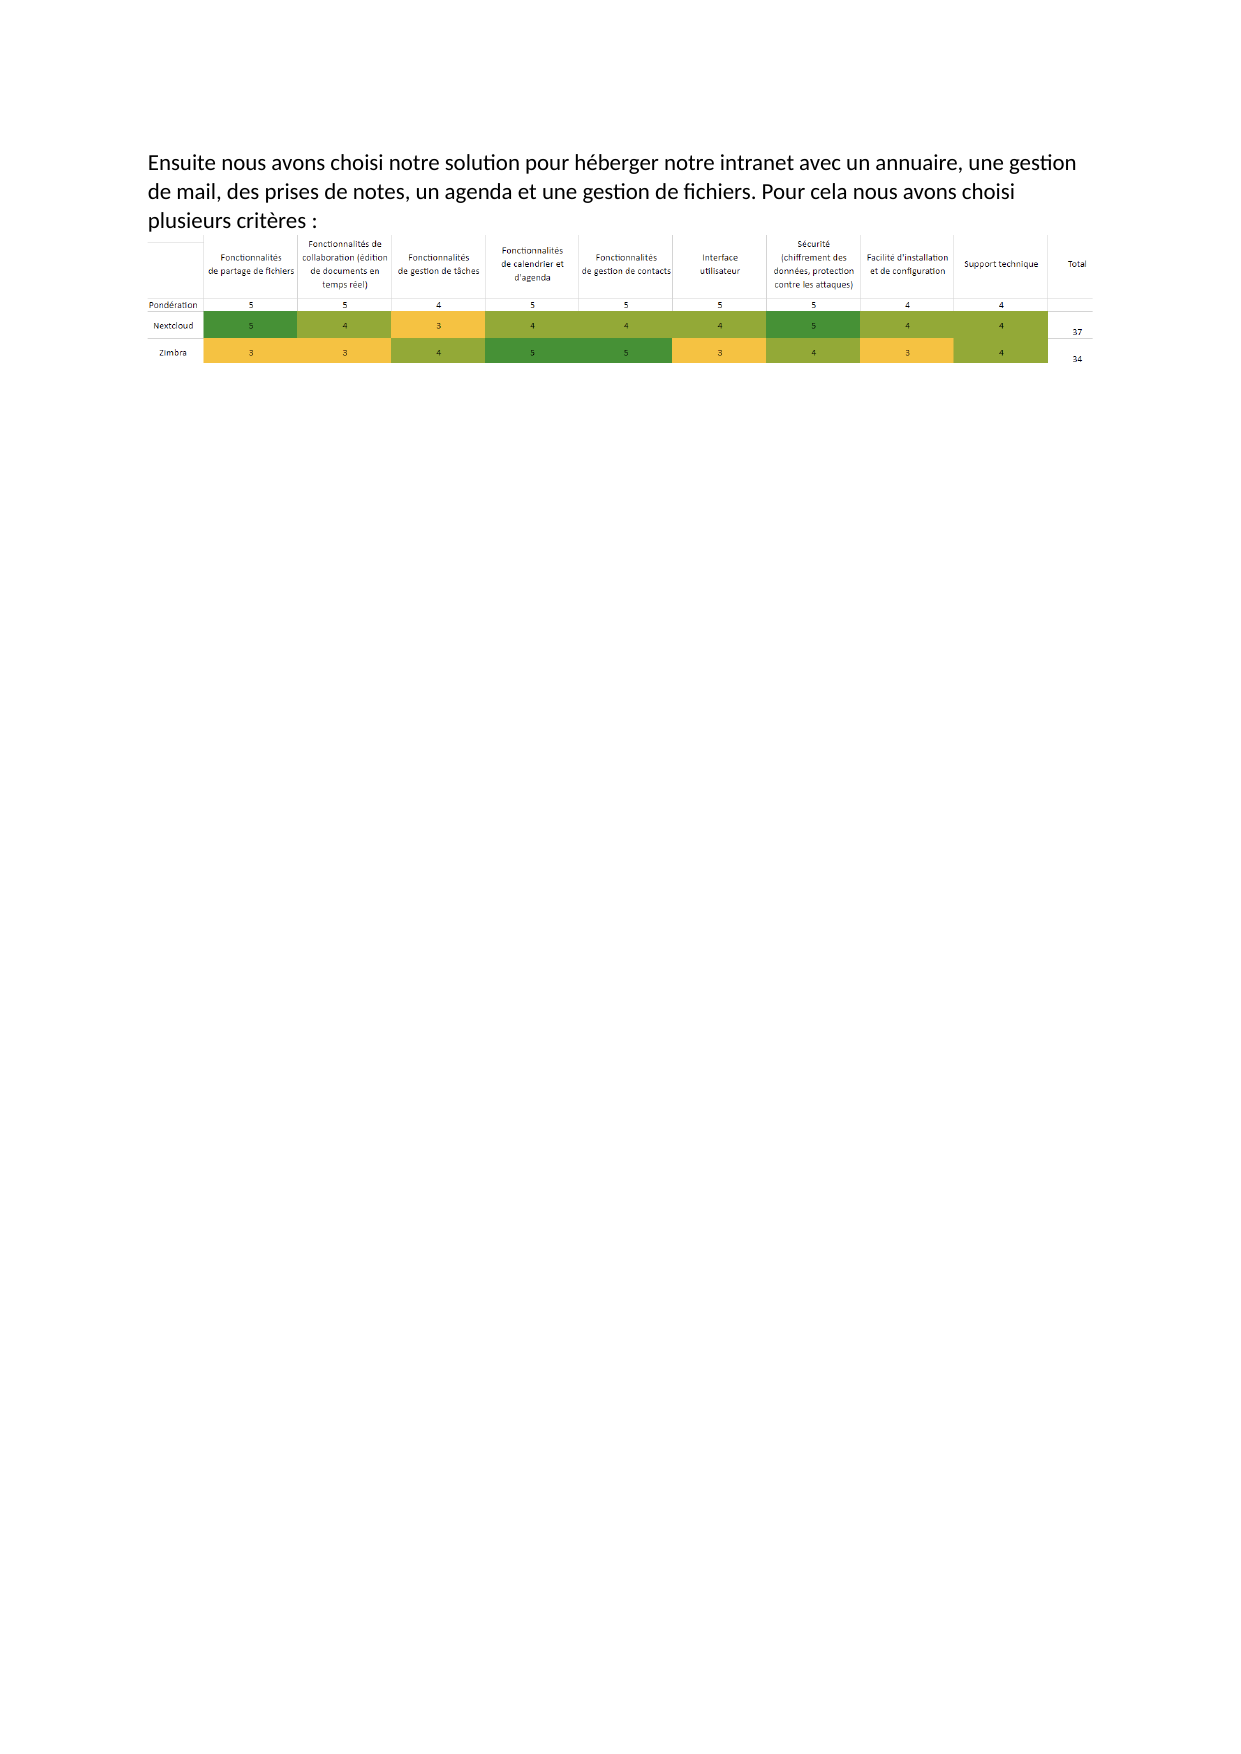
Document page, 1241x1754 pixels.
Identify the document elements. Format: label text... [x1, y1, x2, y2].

picture [147, 235, 1093, 363]
text Ensuite nous avons choisi notre solution pour héberger notre intranet avec un annuaire, une gestion de mail, des prises de notes, un agenda et une gestion de fichiers. Pour cela nous avons choisi plusieurs critères : [148, 148, 1093, 235]
